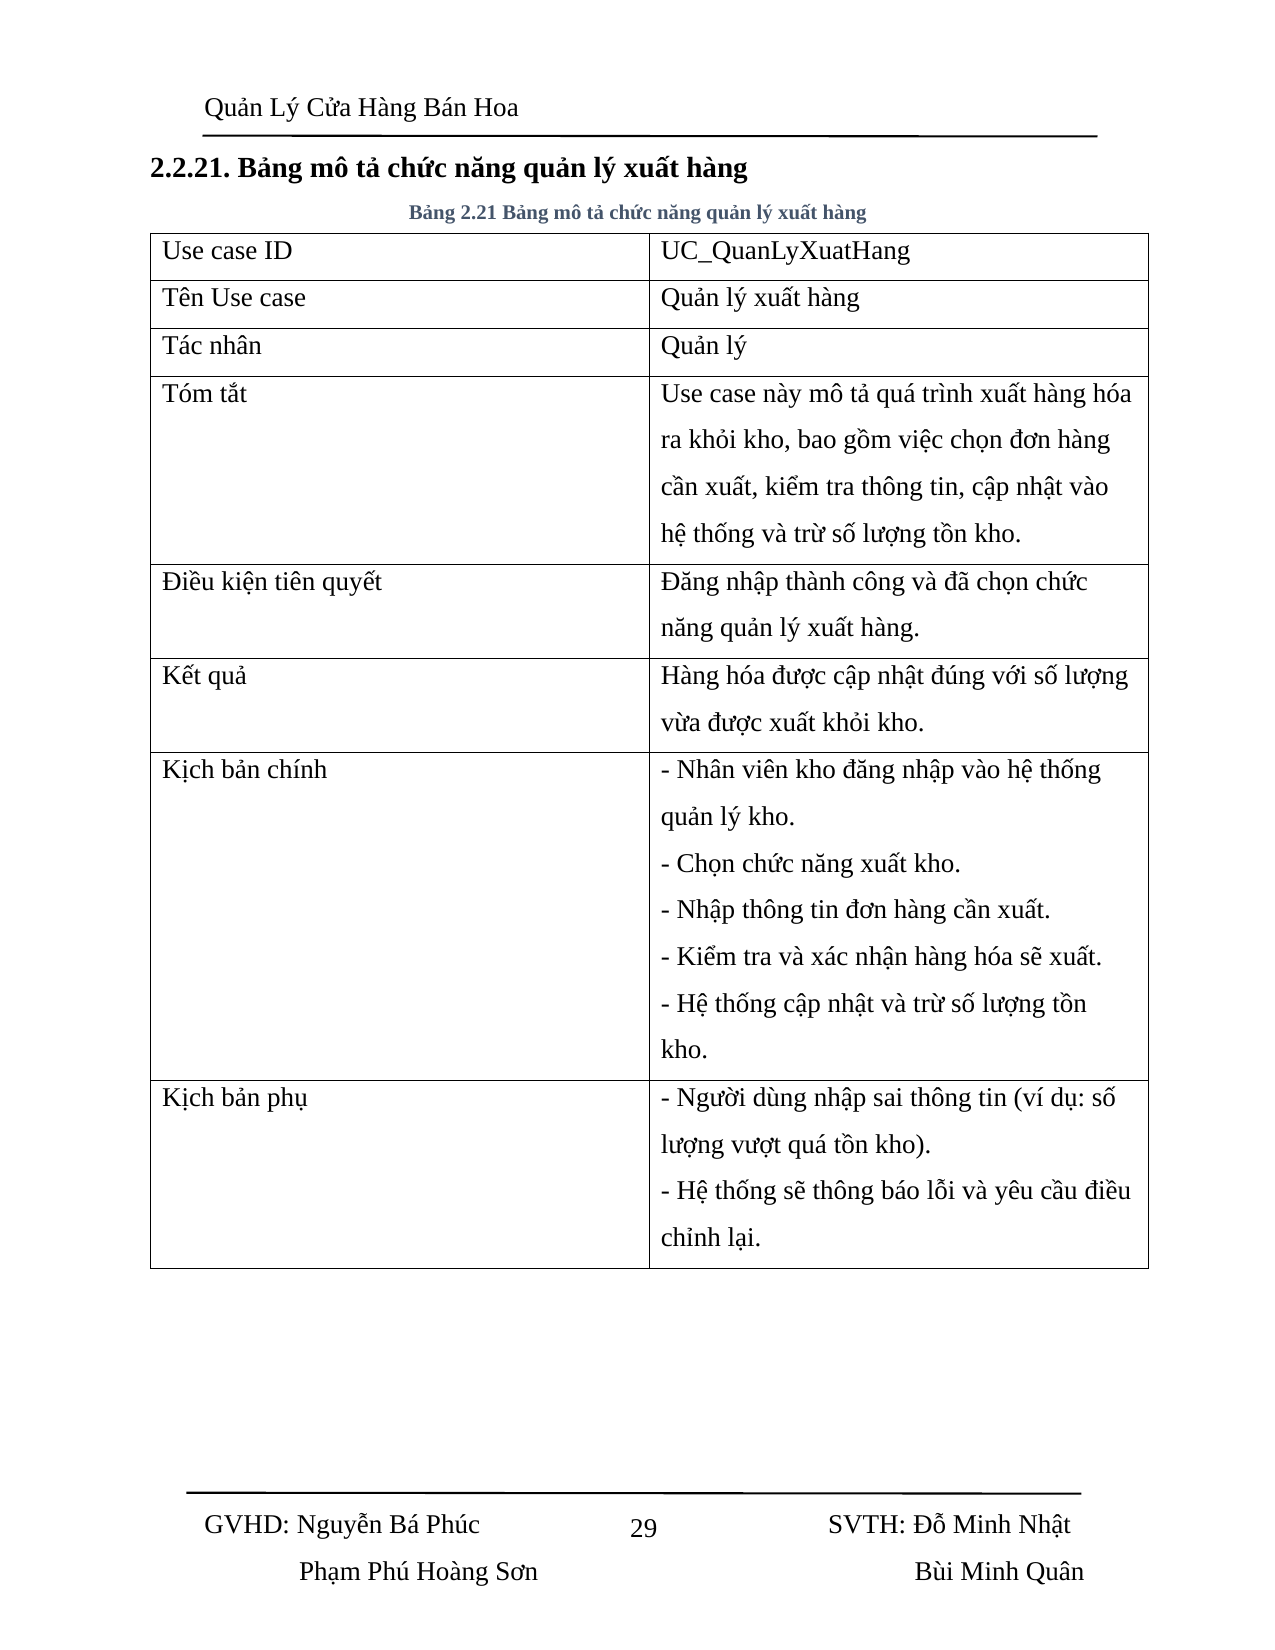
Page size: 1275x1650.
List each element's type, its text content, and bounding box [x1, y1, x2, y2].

table_cell - Nhân viên kho đăng nhập vào hệ thống quản lý kho. - Chọn chức năng xuất kho. - Nhập thông tin đơn hàng cần xuất. - Kiểm tra và xác nhận hàng hóa sẽ xuất. - Hệ thống cập nhật và trừ số lượng tồn kho. [650, 753, 1148, 1080]
table_cell Quản lý [650, 329, 1148, 376]
table_header Use case ID [151, 234, 649, 280]
table_cell Hàng hóa được cập nhật đúng với số lượng vừa được xuất khỏi kho. [650, 659, 1148, 752]
table_cell Kịch bản phụ [151, 1081, 649, 1268]
table_cell Kịch bản chính [151, 753, 649, 1080]
table_header UC_QuanLyXuatHang [650, 234, 1148, 280]
table_cell Điều kiện tiên quyết [151, 565, 649, 658]
text Bảng 2.21 Bảng mô tả chức năng quản lý xuất hàng [150, 200, 1125, 224]
table_cell Tóm tắt [151, 377, 649, 563]
table_cell Tác nhân [151, 329, 649, 376]
table_cell - Người dùng nhập sai thông tin (ví dụ: số lượng vượt quá tồn kho). - Hệ thống sẽ thông báo lỗi và yêu cầu điều chỉnh lại. [650, 1081, 1148, 1268]
table_cell Tên Use case [151, 281, 649, 328]
table_cell Quản lý xuất hàng [650, 281, 1148, 328]
subtitle Bảng mô tả chức năng quản lý xuất hàng [150, 150, 1125, 183]
table_cell Đăng nhập thành công và đã chọn chức năng quản lý xuất hàng. [650, 565, 1148, 658]
table_cell Kết quả [151, 659, 649, 752]
table_cell Use case này mô tả quá trình xuất hàng hóa ra khỏi kho, bao gồm việc chọn đơn hàng cần xuất, kiểm tra thông tin, cập nhật vào hệ thống và trừ số lượng tồn kho. [650, 377, 1148, 563]
